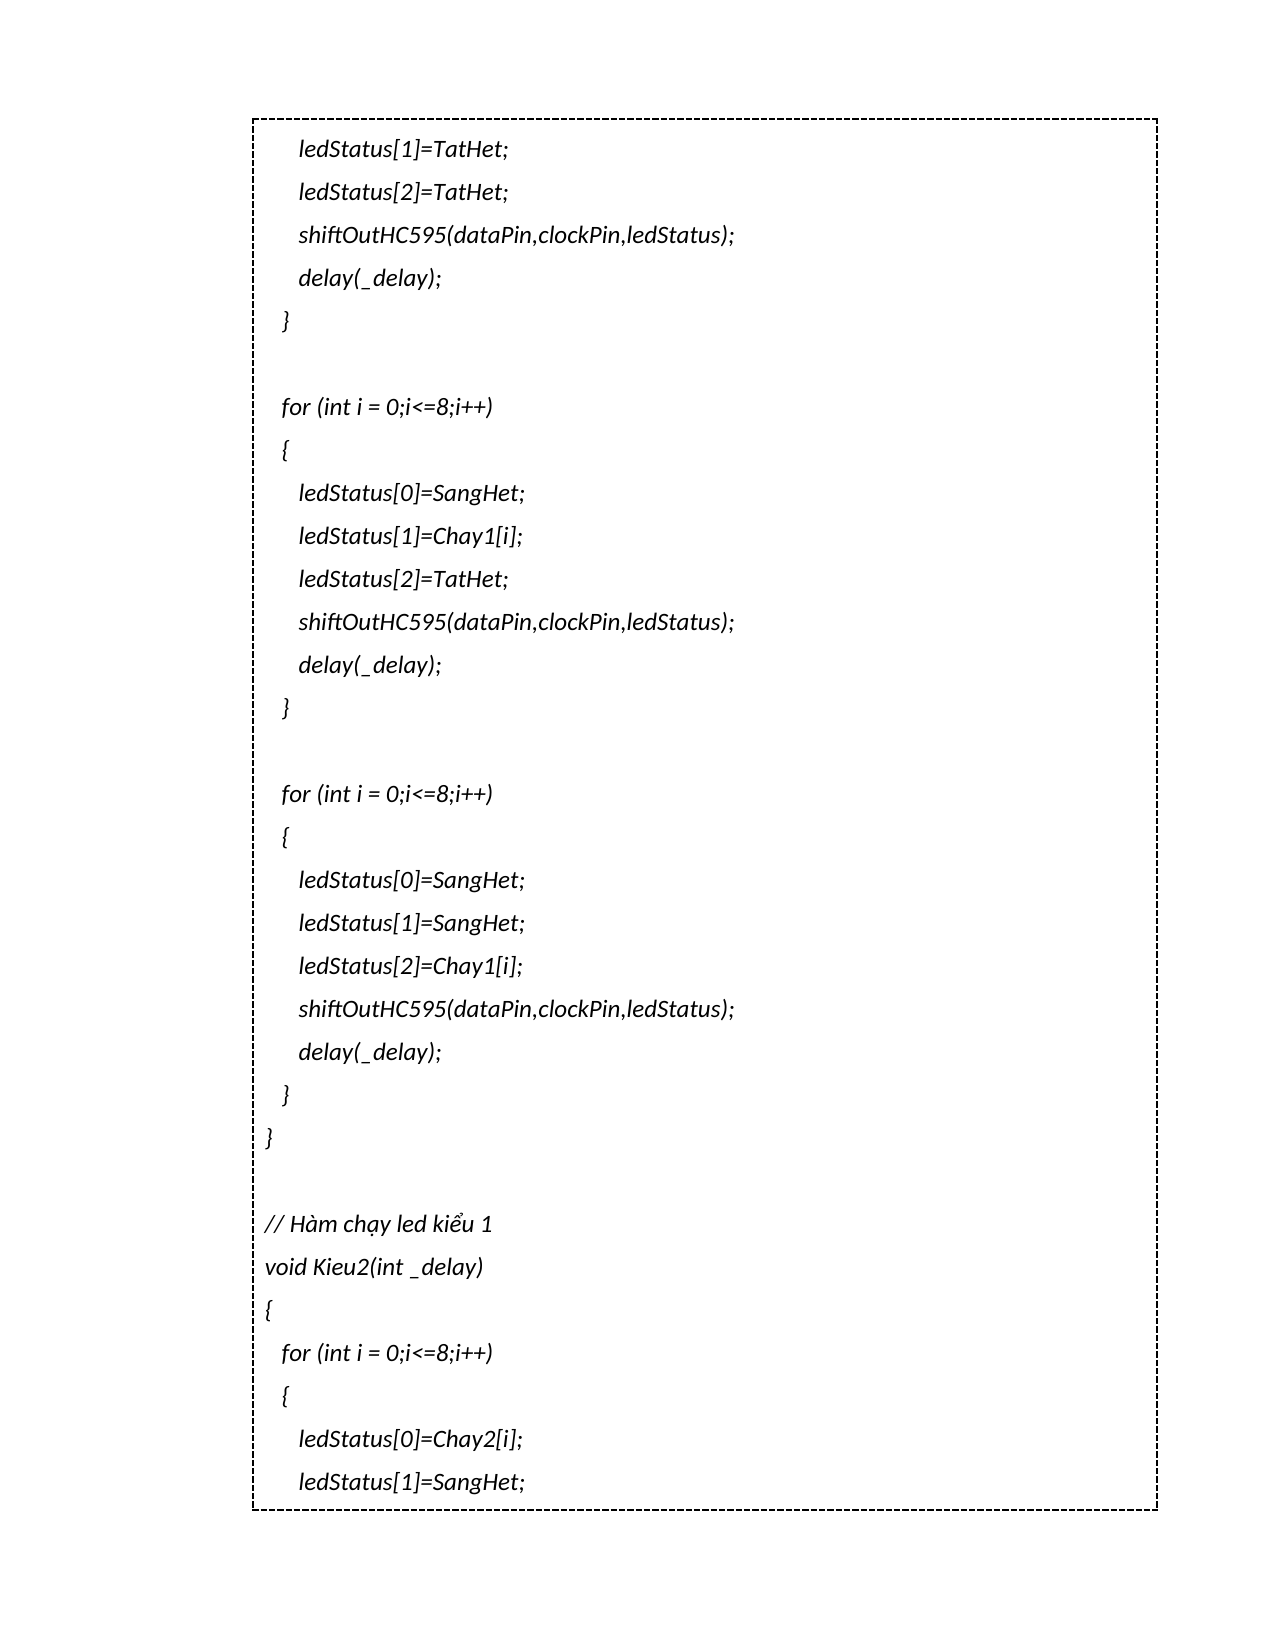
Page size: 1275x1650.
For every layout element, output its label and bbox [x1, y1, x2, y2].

table_header [253, 118, 1157, 1509]
